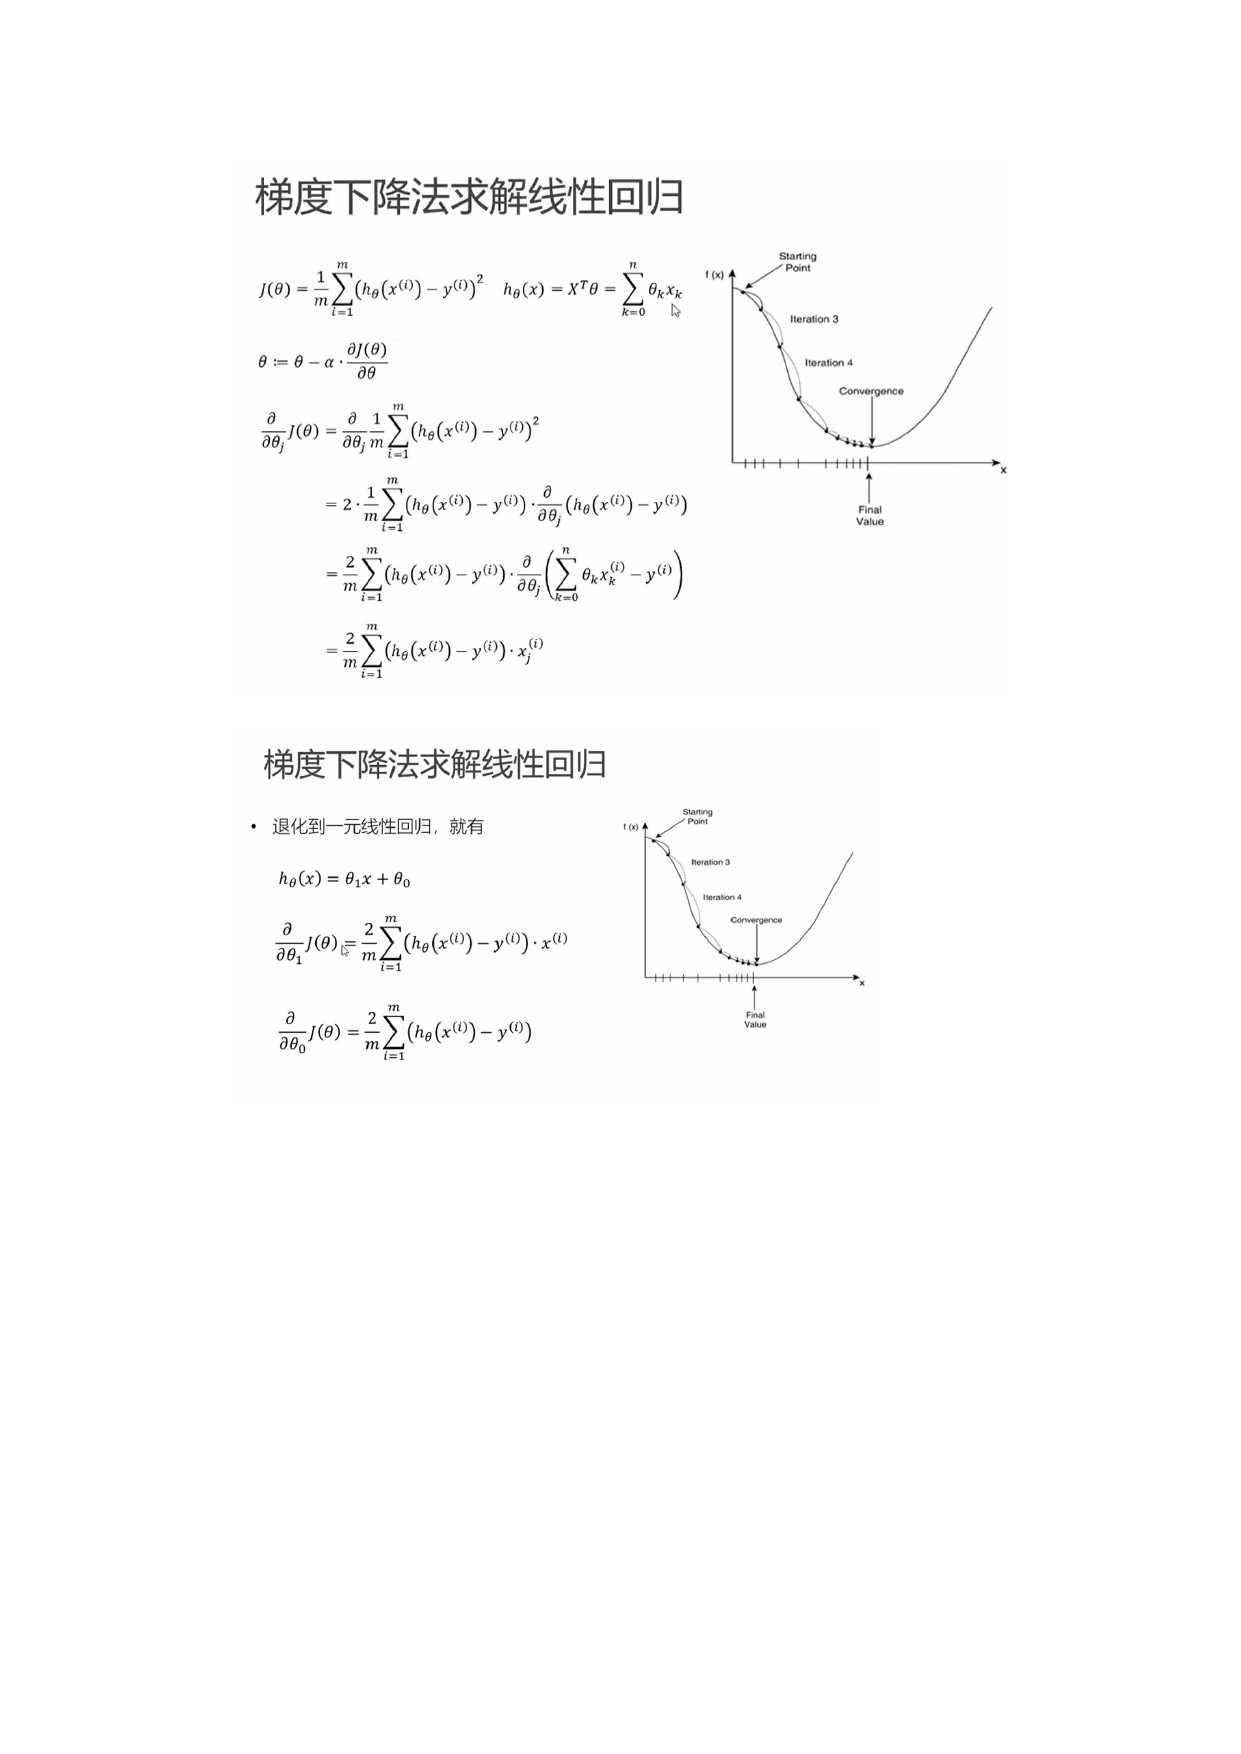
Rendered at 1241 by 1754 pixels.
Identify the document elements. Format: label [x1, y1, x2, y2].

picture [237, 729, 874, 1100]
picture [237, 162, 1008, 694]
